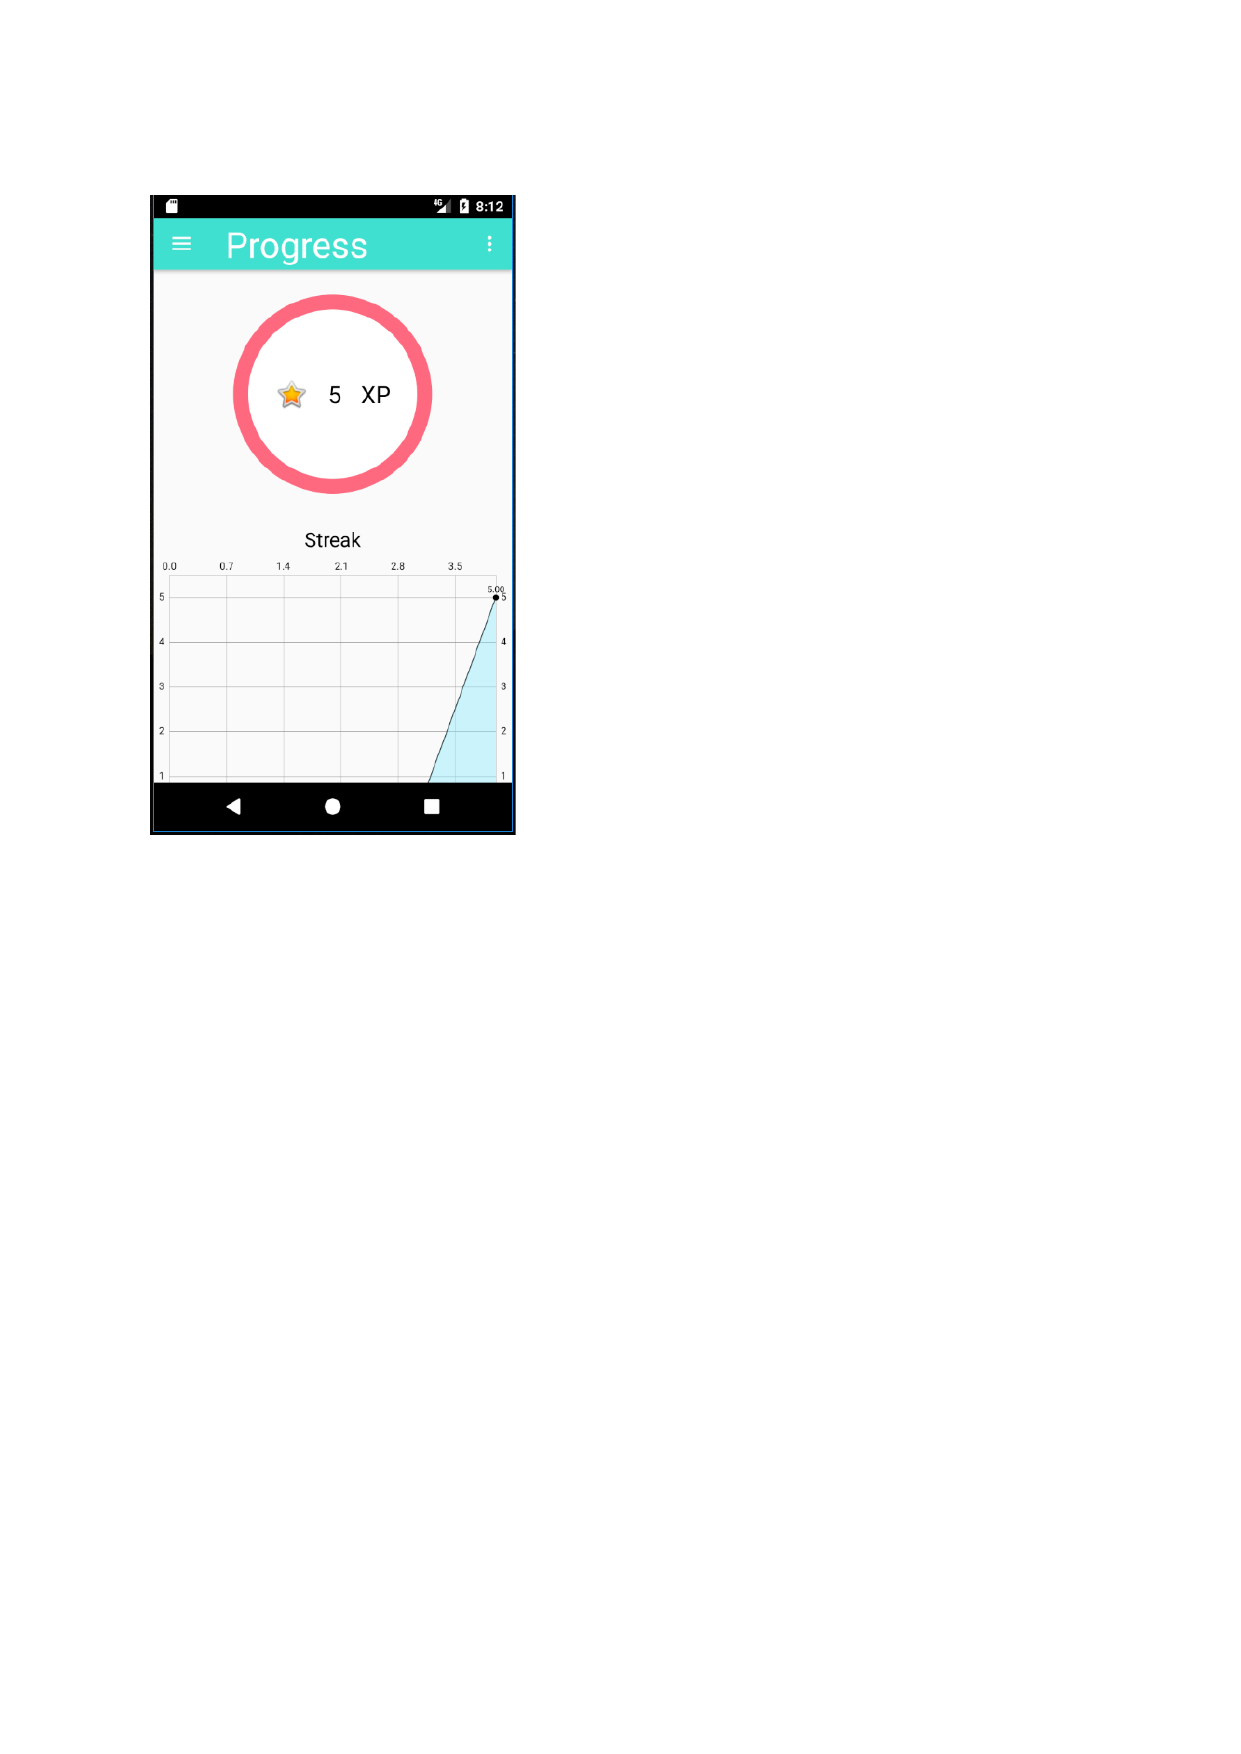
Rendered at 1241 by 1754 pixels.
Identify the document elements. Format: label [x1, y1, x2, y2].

picture [150, 195, 516, 835]
